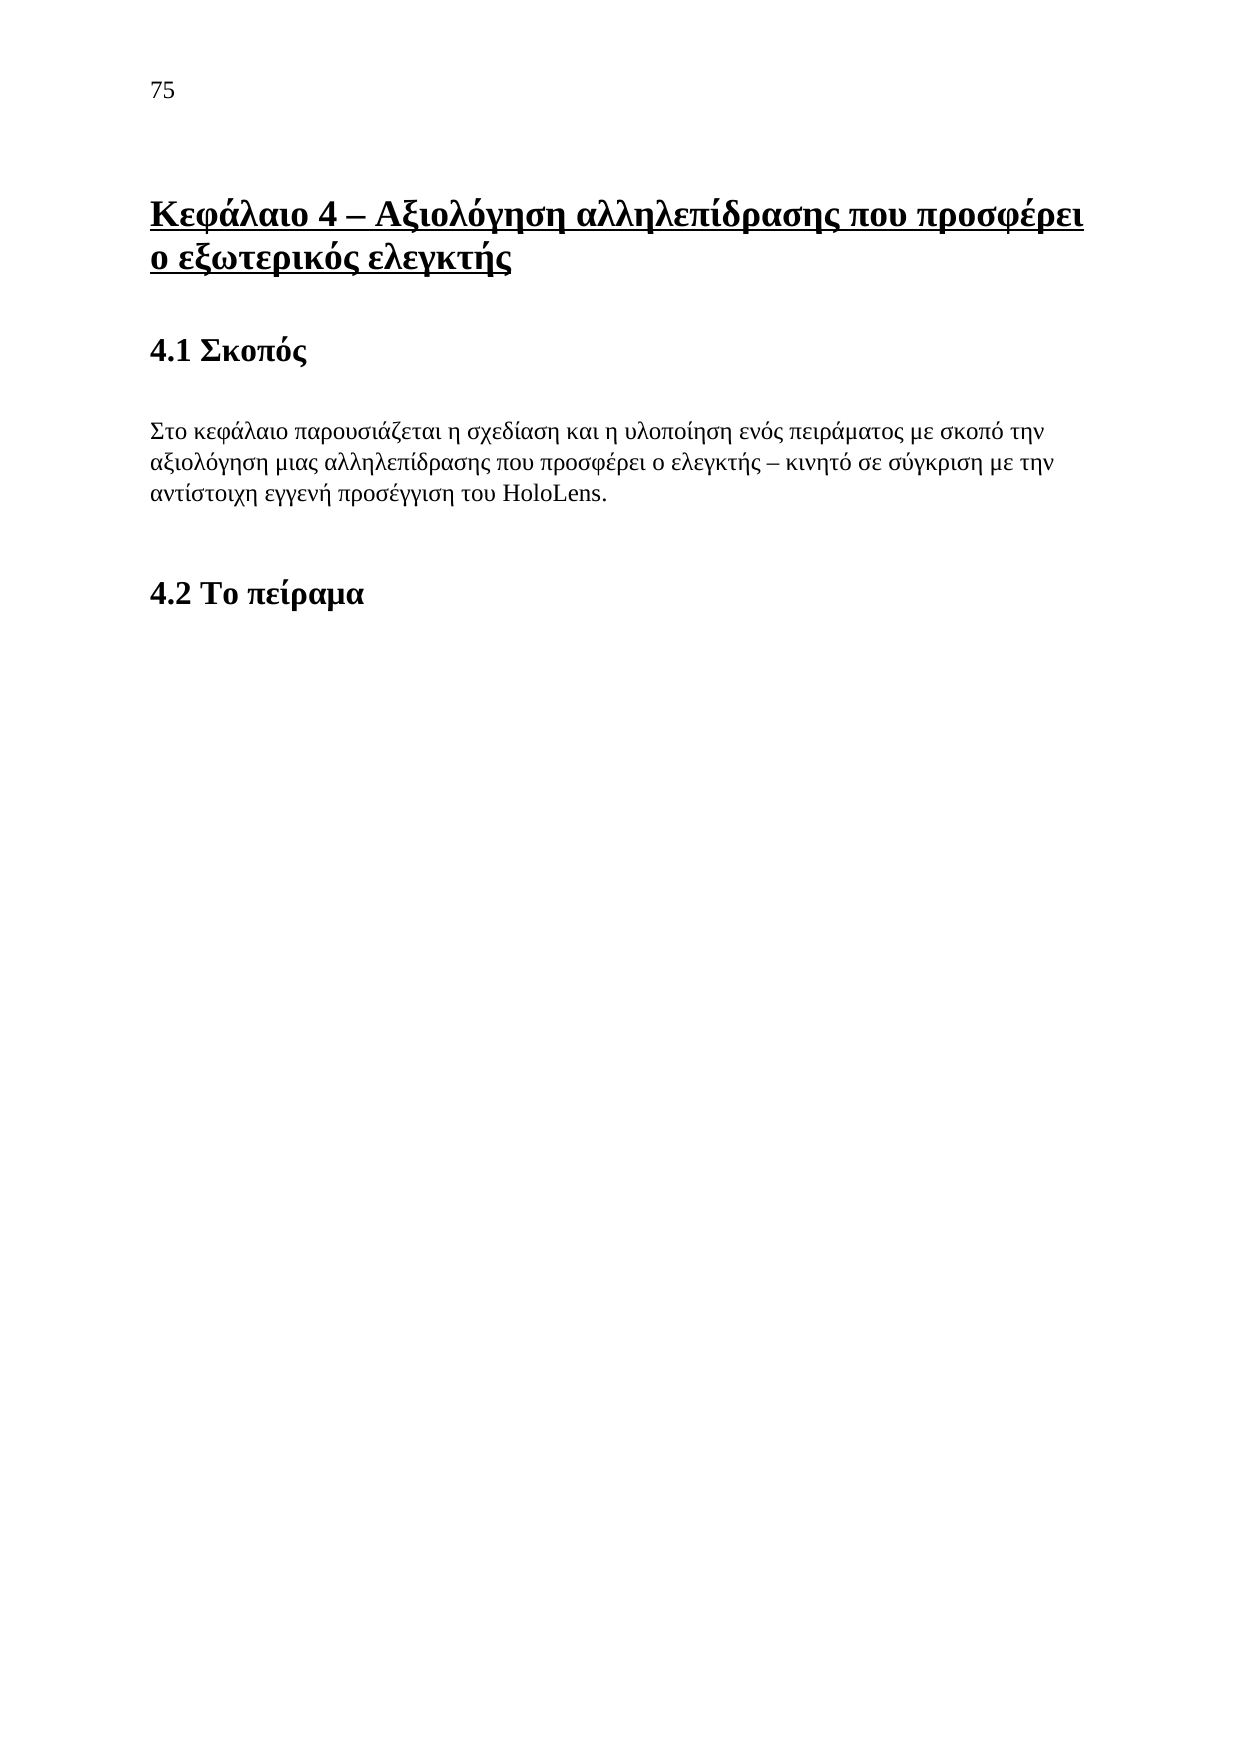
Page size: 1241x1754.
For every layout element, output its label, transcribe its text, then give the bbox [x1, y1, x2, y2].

text Στο κεφάλαιο παρουσιάζεται η σχεδίαση και η υλοποίηση ενός πειράματος με σκοπό την αξιολόγηση μιας αλληλεπίδρασης που προσφέρει ο ελεγκτής – κινητό σε σύγκριση με την αντίστοιχη εγγενή προσέγγιση του HoloLens. [150, 416, 1090, 507]
subtitle 4.1 Σκοπός [150, 330, 1090, 368]
subtitle Κεφάλαιο 4 – Αξιολόγηση αλληλεπίδρασης που προσφέρει ο εξωτερικός ελεγκτής [150, 192, 1090, 278]
subtitle 4.2 Το πείραμα [150, 573, 1090, 612]
